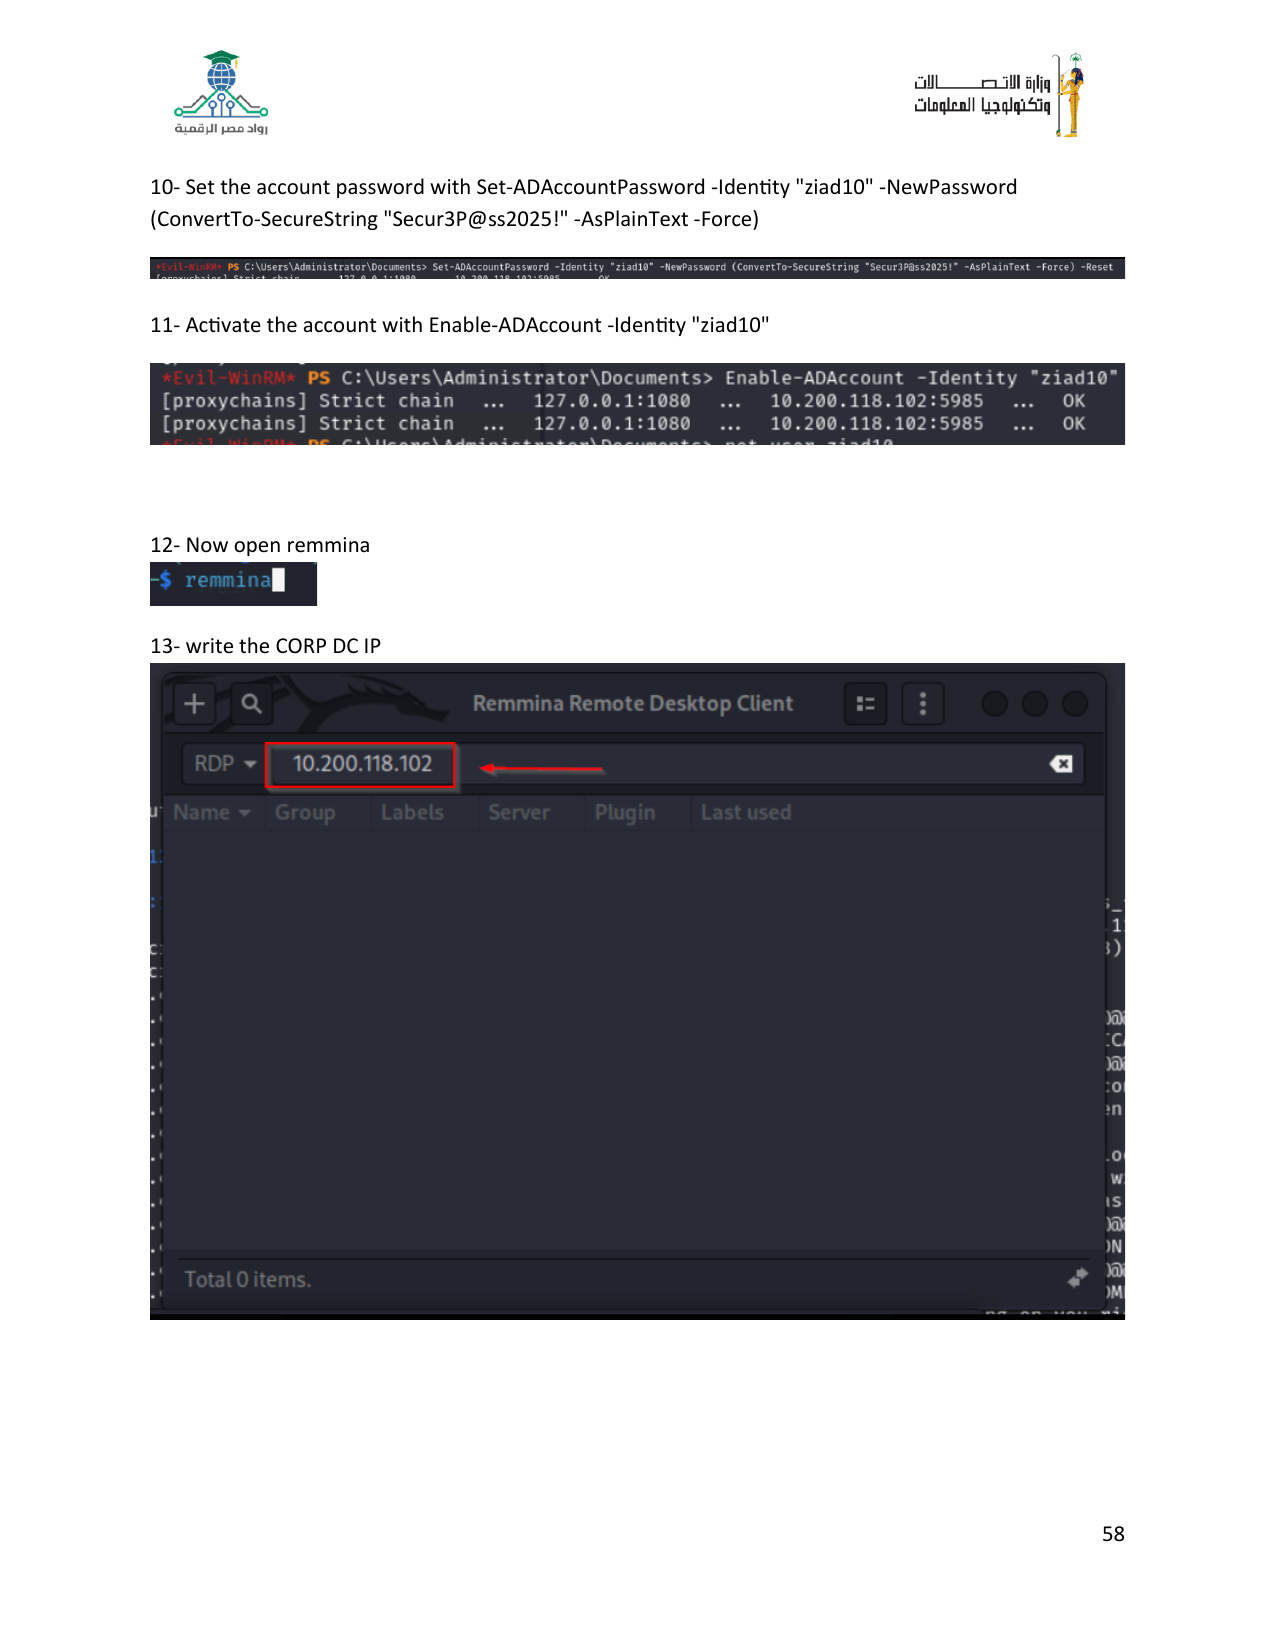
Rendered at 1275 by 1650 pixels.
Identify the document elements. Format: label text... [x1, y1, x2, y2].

text 11- Activate the account with Enable-ADAccount -Identity "ziad10" [150, 311, 1125, 338]
picture [150, 562, 318, 606]
picture [150, 663, 1125, 1320]
text 10- Set the account password with Set-ADAccountPassword -Identity "ziad10" -NewPassword (ConvertTo-SecureString "Secur3P@ss2025!" -AsPlainText -Force) [150, 172, 1125, 232]
text 12- Now open remmina [150, 530, 1125, 606]
text 13- write the CORP DC IP [150, 631, 1125, 663]
picture [150, 257, 1125, 279]
picture [883, 44, 1107, 148]
picture [150, 363, 1125, 445]
picture [150, 44, 289, 148]
